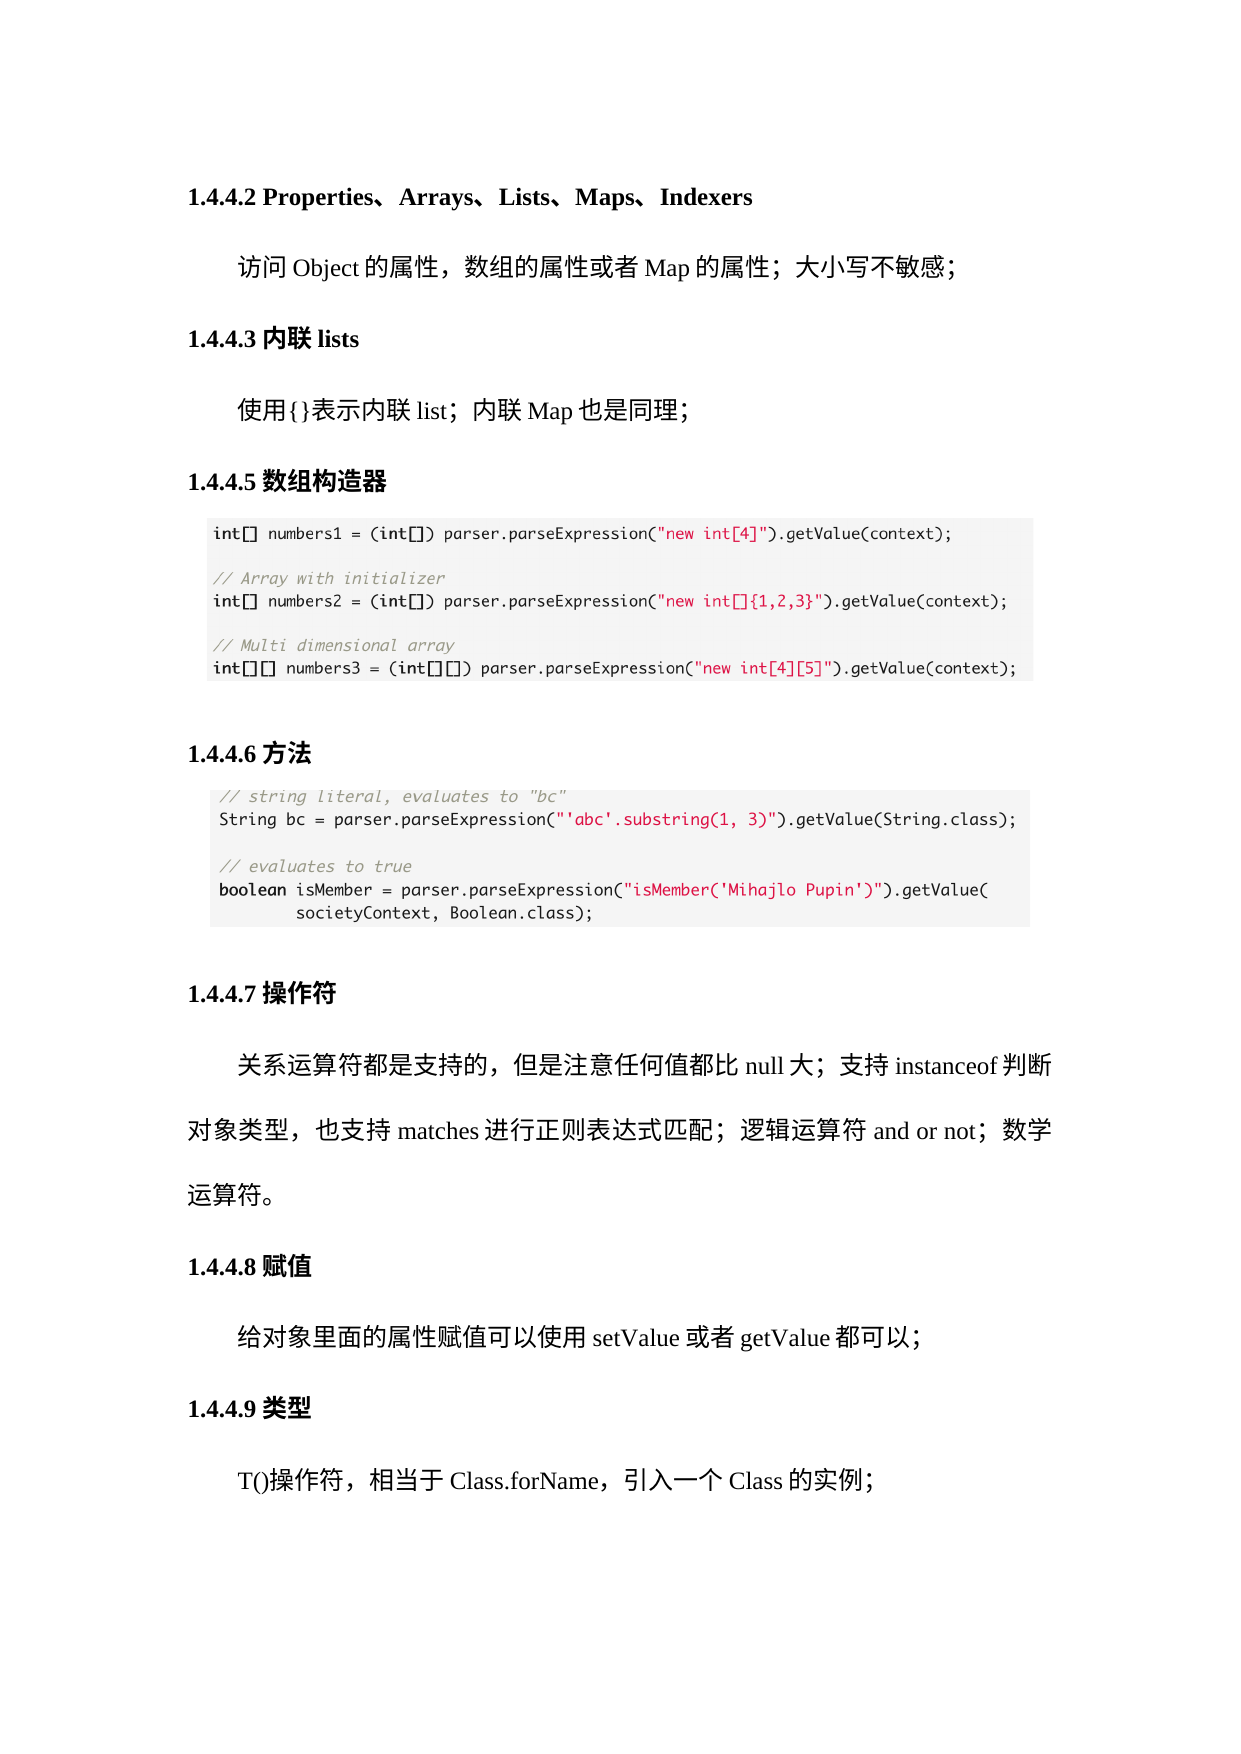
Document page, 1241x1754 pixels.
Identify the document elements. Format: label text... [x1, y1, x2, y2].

subtitle 1.4.4.9 类型 [187, 1374, 1053, 1439]
subtitle 1.4.4.3 内联lists [187, 304, 1053, 369]
picture [206, 518, 1034, 681]
text 给对象里面的属性赋值可以使用setValue或者getValue都可以； [187, 1303, 1053, 1368]
subtitle 1.4.4.7 操作符 [187, 959, 1053, 1024]
subtitle 1.4.4.6 方法 [187, 719, 1053, 784]
picture [210, 790, 1031, 927]
text 使用{}表示内联list；内联Map也是同理； [187, 376, 1053, 441]
text T()操作符，相当于Class.forName，引入一个Class的实例； [187, 1446, 1053, 1511]
text 访问Object的属性，数组的属性或者Map的属性；大小写不敏感； [187, 233, 1053, 298]
text 关系运算符都是支持的，但是注意任何值都比null大；支持instanceof判断对象类型，也支持matches进行正则表达式匹配；逻辑运算符and or not；数学运算符。 [187, 1031, 1053, 1226]
subtitle 1.4.4.2 Properties、Arrays、Lists、Maps、Indexers [187, 162, 1053, 227]
subtitle 1.4.4.5 数组构造器 [187, 447, 1053, 512]
subtitle 1.4.4.8 赋值 [187, 1232, 1053, 1297]
